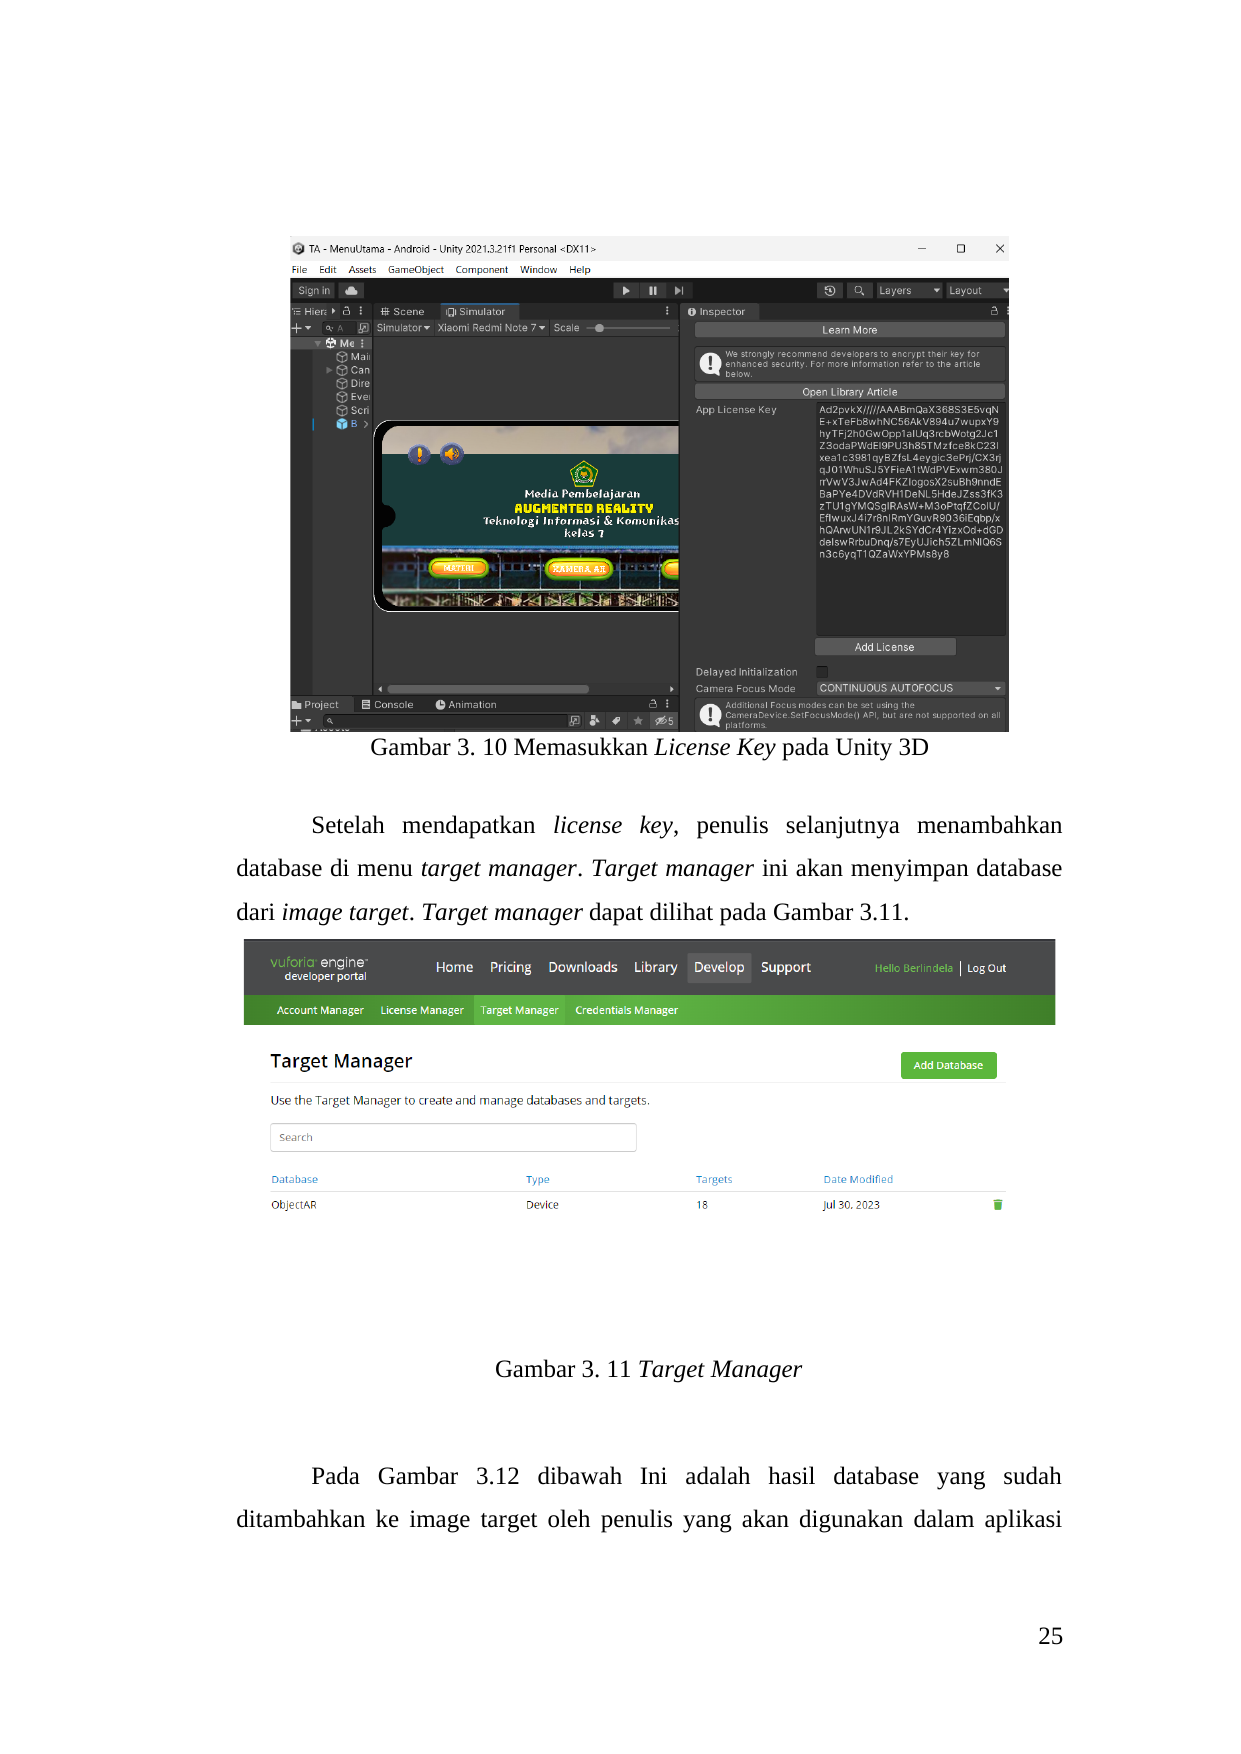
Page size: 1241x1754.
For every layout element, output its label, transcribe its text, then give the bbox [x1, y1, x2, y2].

text Setelah mendapatkan license key, penulis selanjutnya menambahkan database di menu target manager. Target manager ini akan menyimpan database dari image target. Target manager dapat dilihat pada Gambar 3.11. [236, 810, 1063, 925]
picture [243, 939, 1056, 1340]
text Gambar 3. 10 Memasukkan License Key pada Unity 3D [236, 732, 1063, 761]
picture [290, 236, 1009, 732]
text Gambar 3. 11 Target Manager [236, 1354, 1063, 1383]
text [236, 1461, 1063, 1533]
